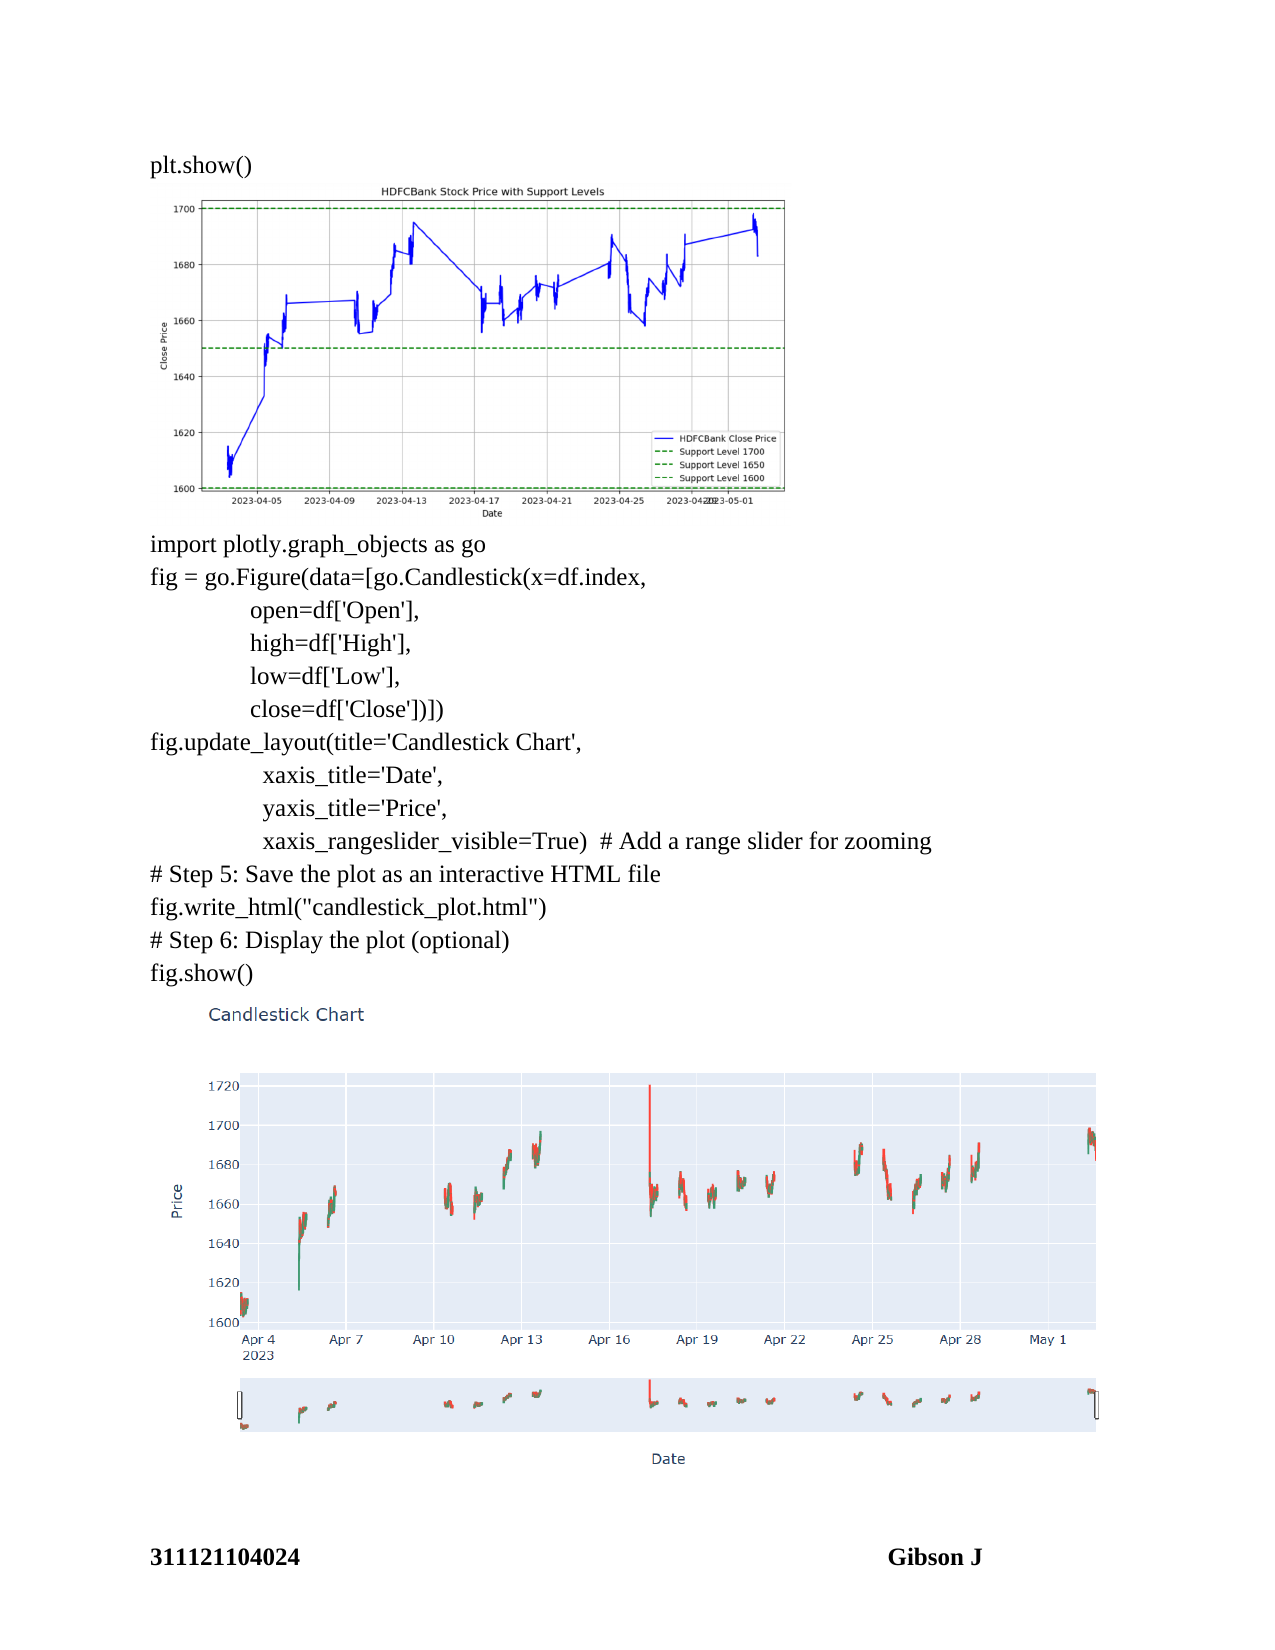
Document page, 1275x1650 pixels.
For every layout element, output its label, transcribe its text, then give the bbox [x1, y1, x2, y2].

text fig = go.Figure(data=[go.Candlestick(x=df.index, [150, 562, 1125, 591]
text plt.show() [150, 150, 1125, 179]
text # Step 6: Display the plot (optional) [150, 925, 1125, 954]
picture [150, 991, 1125, 1488]
text xaxis_title='Date', [150, 760, 1125, 789]
text close=df['Close'])]) [150, 694, 1125, 723]
text high=df['High'], [150, 628, 1125, 657]
text open=df['Open'], [150, 595, 1125, 624]
text low=df['Low'], [150, 661, 1125, 690]
text xaxis_rangeslider_visible=True) # Add a range slider for zooming [150, 826, 1125, 855]
picture [150, 183, 792, 526]
text fig.show() [150, 958, 1125, 987]
text # Step 5: Save the plot as an interactive HTML file [150, 859, 1125, 888]
text yaxis_title='Price', [150, 793, 1125, 822]
text import plotly.graph_objects as go [150, 529, 1125, 558]
text fig.write_html("candlestick_plot.html") [150, 892, 1125, 921]
text fig.update_layout(title='Candlestick Chart', [150, 727, 1125, 756]
